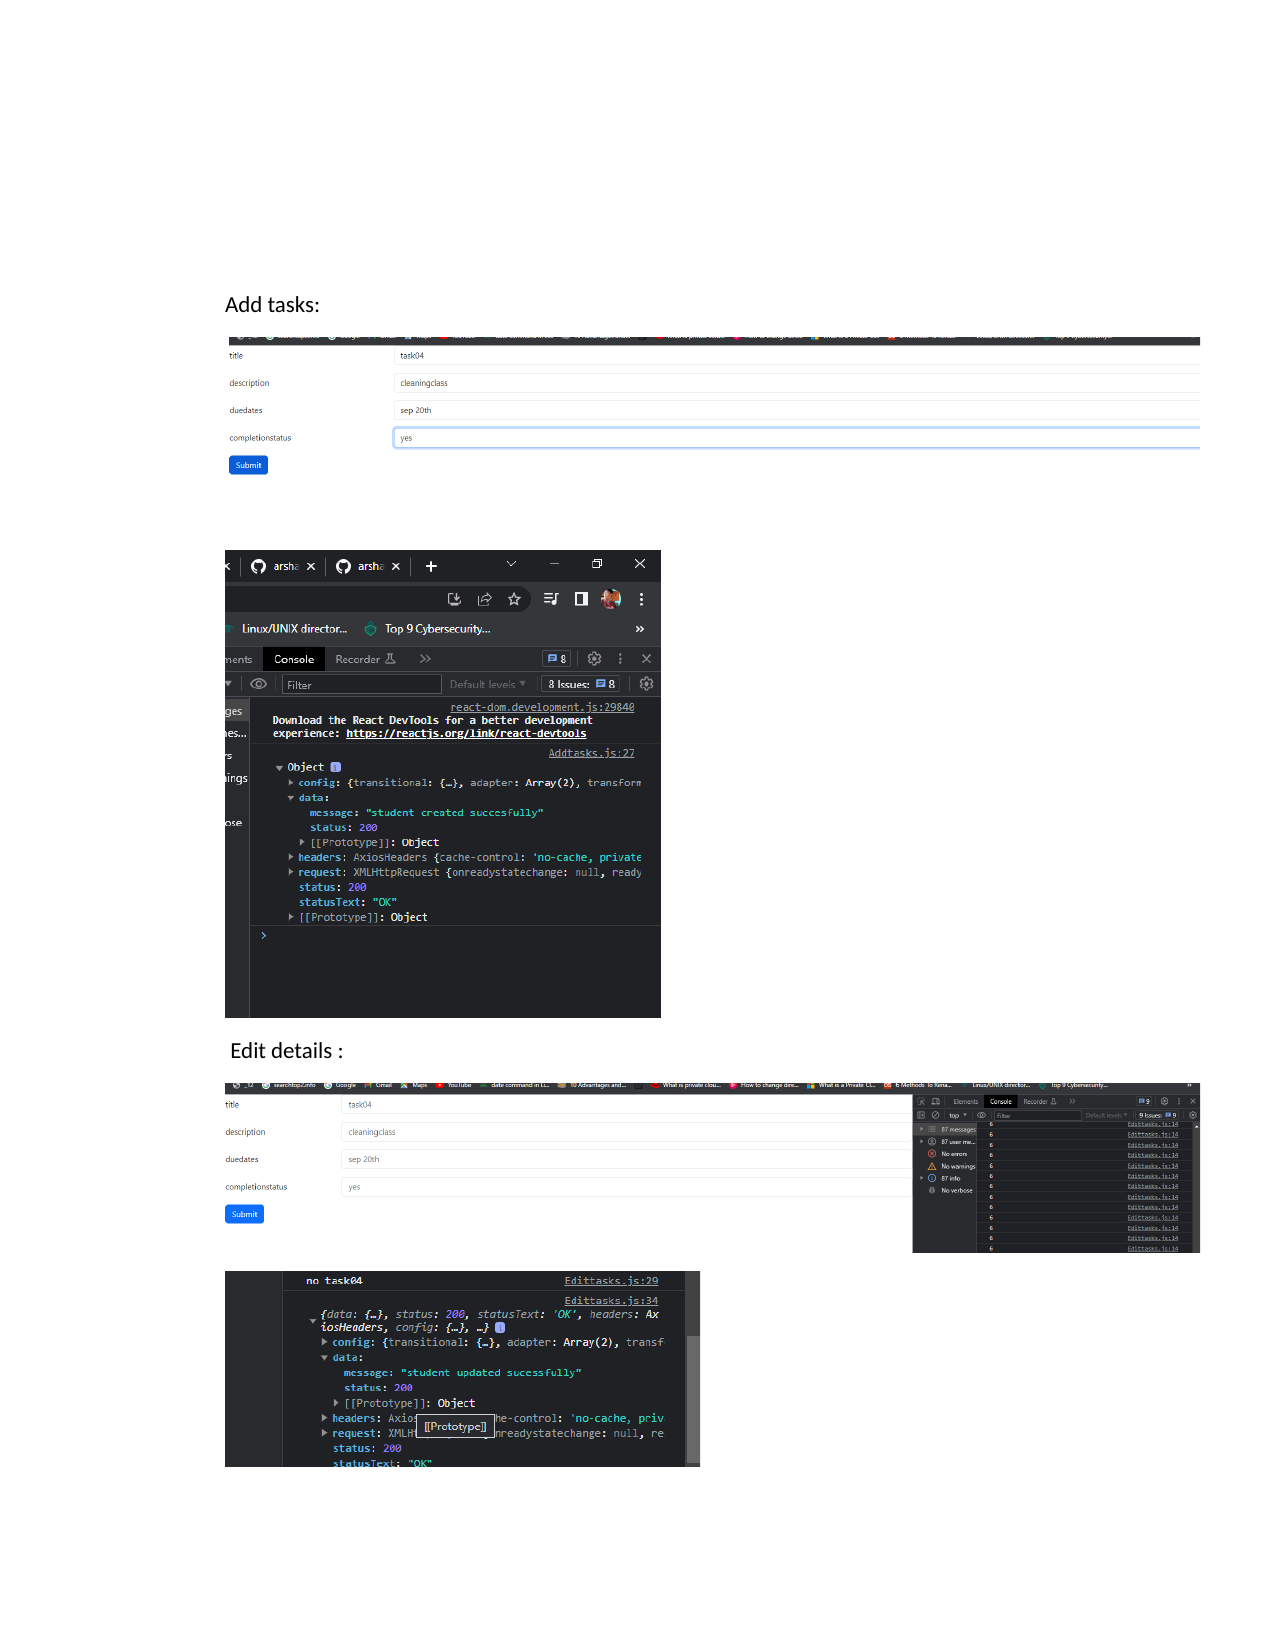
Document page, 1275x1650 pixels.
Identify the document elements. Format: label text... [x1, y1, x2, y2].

text Edit details : [150, 1036, 1125, 1064]
picture [225, 1083, 1200, 1253]
picture [225, 550, 661, 1018]
text Add tasks: [150, 291, 1125, 319]
picture [225, 1271, 701, 1467]
picture [229, 337, 1200, 532]
